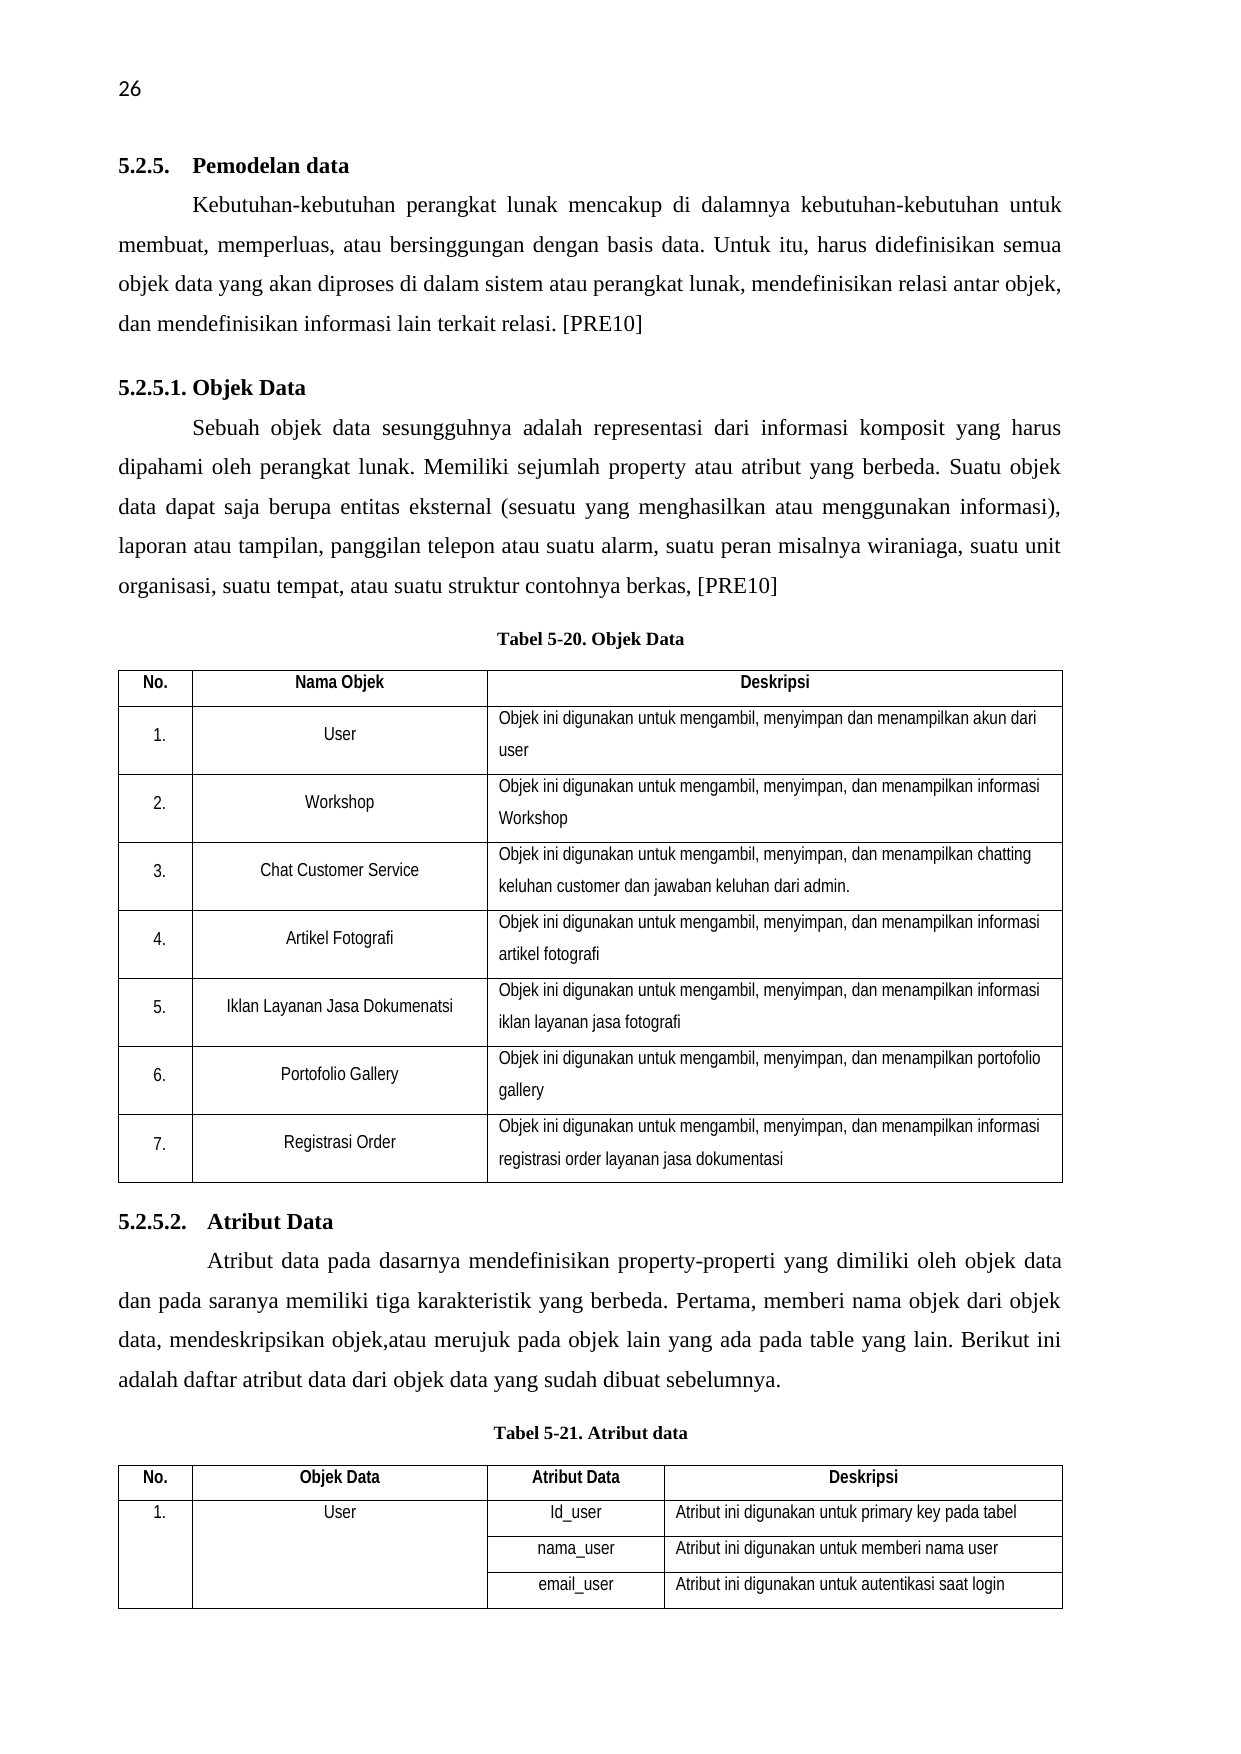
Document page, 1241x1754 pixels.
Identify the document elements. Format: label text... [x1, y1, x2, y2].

table_cell [119, 1047, 192, 1114]
table_header Objek Data [193, 1466, 487, 1500]
table_cell [119, 1501, 192, 1607]
table_cell Objek ini digunakan untuk mengambil, menyimpan dan menampilkan akun dari user [488, 707, 1062, 774]
subtitle Pemodelan data [118, 152, 1063, 178]
table_cell Portofolio Gallery [193, 1047, 487, 1114]
table_cell Chat Customer Service [193, 843, 487, 910]
table_cell [119, 707, 192, 774]
table_cell Atribut ini digunakan untuk autentikasi saat login [665, 1573, 1062, 1607]
table_cell Workshop [193, 775, 487, 842]
table_cell nama_user [488, 1537, 664, 1572]
table_cell Objek ini digunakan untuk mengambil, menyimpan, dan menampilkan portofolio gallery [488, 1047, 1062, 1114]
table_cell [119, 1115, 192, 1182]
table_cell email_user [488, 1573, 664, 1607]
table_header Deskripsi [665, 1466, 1062, 1500]
table_cell Atribut ini digunakan untuk primary key pada tabel [665, 1501, 1062, 1536]
table_cell User [193, 1501, 487, 1607]
table_cell Registrasi Order [193, 1115, 487, 1182]
table_cell [119, 775, 192, 842]
table_cell Iklan Layanan Jasa Dokumenatsi [193, 979, 487, 1046]
subtitle Objek Data [118, 374, 1063, 401]
table_header No. [119, 671, 192, 706]
table_cell User [193, 707, 487, 774]
table_cell Objek ini digunakan untuk mengambil, menyimpan, dan menampilkan informasi iklan layanan jasa fotografi [488, 979, 1062, 1046]
table_header No. [119, 1466, 192, 1500]
text Atribut data pada dasarnya mendefinisikan property-properti yang dimiliki oleh objek data dan pada saranya memiliki tiga karakteristik yang berbeda. Pertama, memberi nama objek dari objek data, mendeskripsikan objek,atau merujuk pada objek lain yang ada pada table yang lain. Berikut ini adalah daftar atribut data dari objek data yang sudah dibuat sebelumnya. [118, 1248, 1063, 1392]
table_header Nama Objek [193, 671, 487, 706]
table_cell [119, 843, 192, 910]
text Kebutuhan-kebutuhan perangkat lunak mencakup di dalamnya kebutuhan-kebutuhan untuk membuat, memperluas, atau bersinggungan dengan basis data. Untuk itu, harus didefinisikan semua objek data yang akan diproses di dalam sistem atau perangkat lunak, mendefinisikan relasi antar objek, dan mendefinisikan informasi lain terkait relasi. [PRE10] [118, 191, 1063, 336]
table_header Atribut Data [488, 1466, 664, 1500]
table_cell Objek ini digunakan untuk mengambil, menyimpan, dan menampilkan informasi registrasi order layanan jasa dokumentasi [488, 1115, 1062, 1182]
table_cell Objek ini digunakan untuk mengambil, menyimpan, dan menampilkan chatting keluhan customer dan jawaban keluhan dari admin. [488, 843, 1062, 910]
text Sebuah objek data sesungguhnya adalah representasi dari informasi komposit yang harus dipahami oleh perangkat lunak. Memiliki sejumlah property atau atribut yang berbeda. Suatu objek data dapat saja berupa entitas eksternal (sesuatu yang menghasilkan atau menggunakan informasi), laporan atau tampilan, panggilan telepon atau suatu alarm, suatu peran misalnya wiraniaga, suatu unit organisasi, suatu tempat, atau suatu struktur contohnya berkas, [PRE10] [118, 414, 1063, 598]
table_header Deskripsi [488, 671, 1062, 706]
subtitle Atribut Data [118, 1208, 1063, 1234]
table_cell Id_user [488, 1501, 664, 1536]
table_cell Artikel Fotografi [193, 911, 487, 978]
table_cell [119, 979, 192, 1046]
table_cell [119, 911, 192, 978]
table_cell Objek ini digunakan untuk mengambil, menyimpan, dan menampilkan informasi artikel fotografi [488, 911, 1062, 978]
table_cell Atribut ini digunakan untuk memberi nama user [665, 1537, 1062, 1572]
table_cell Objek ini digunakan untuk mengambil, menyimpan, dan menampilkan informasi Workshop [488, 775, 1062, 842]
